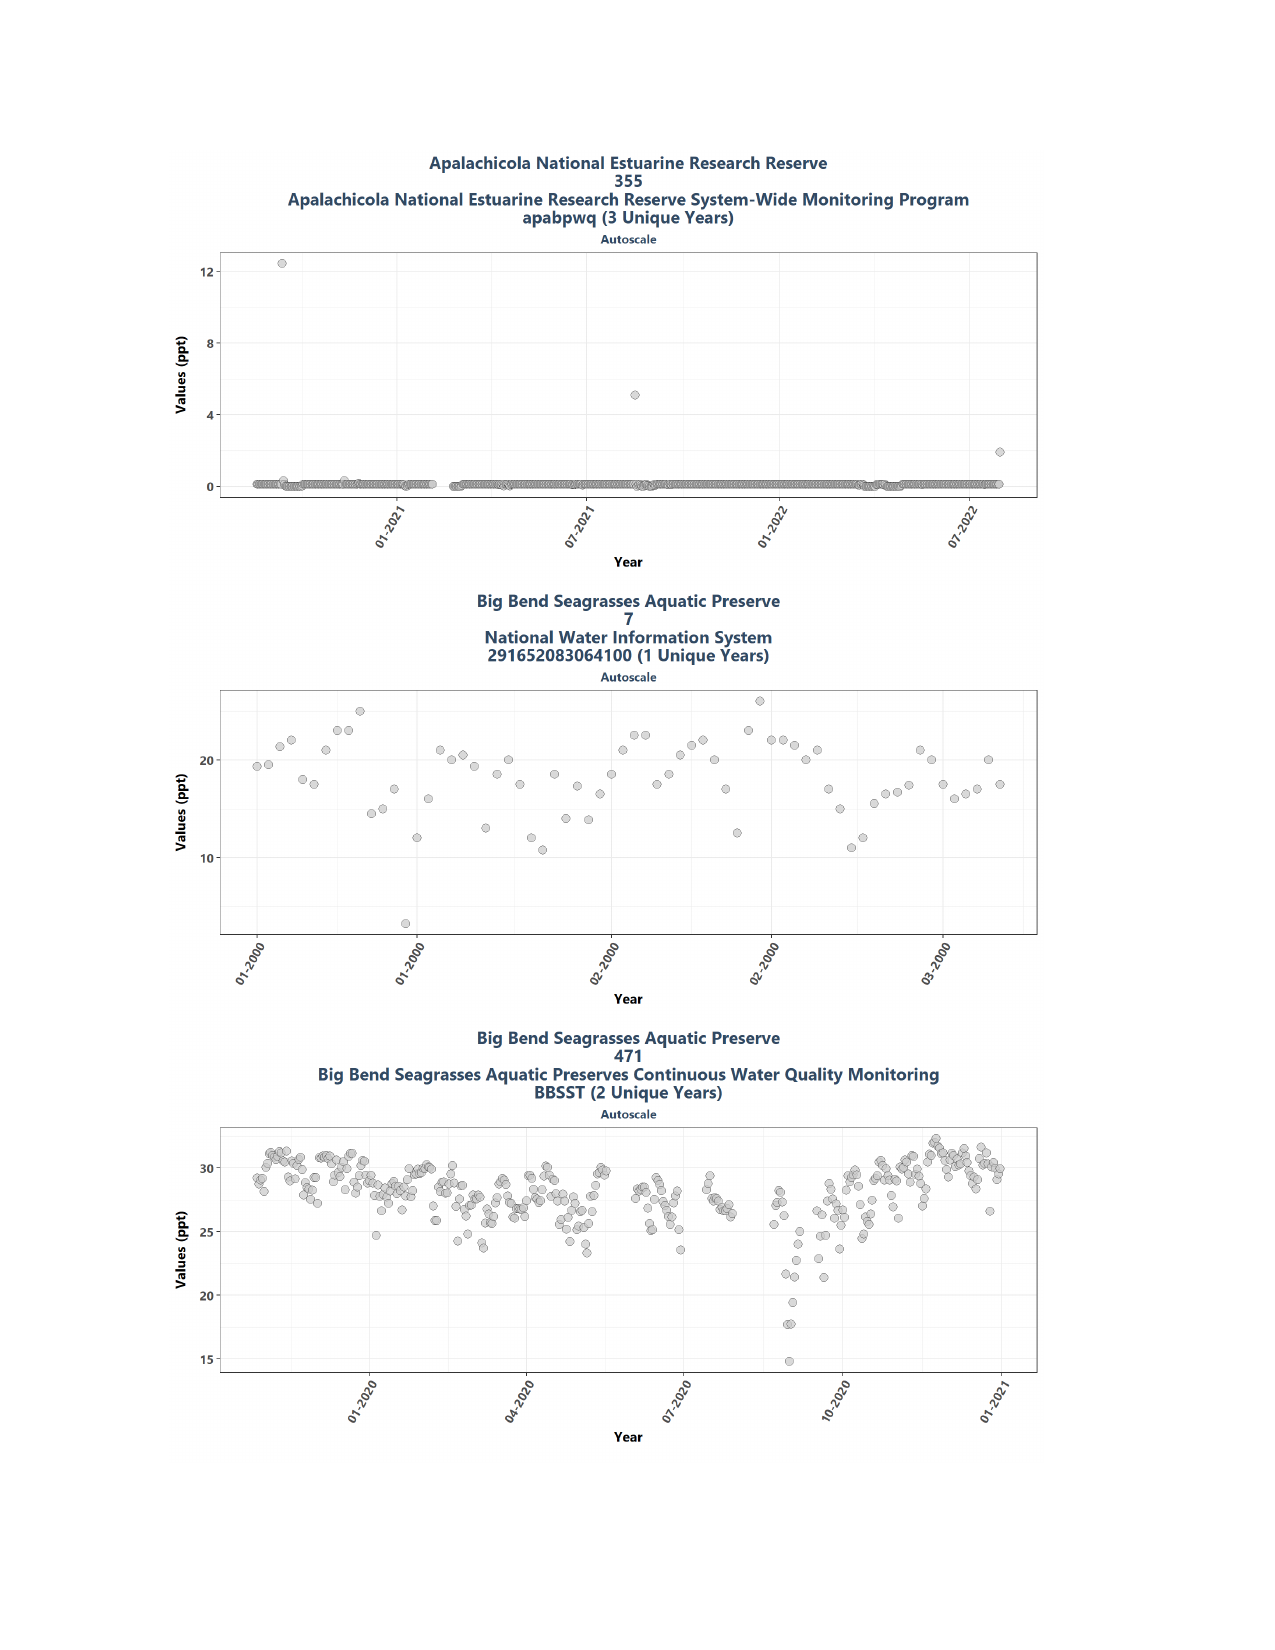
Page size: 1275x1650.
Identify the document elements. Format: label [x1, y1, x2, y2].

picture [168, 150, 1044, 1463]
